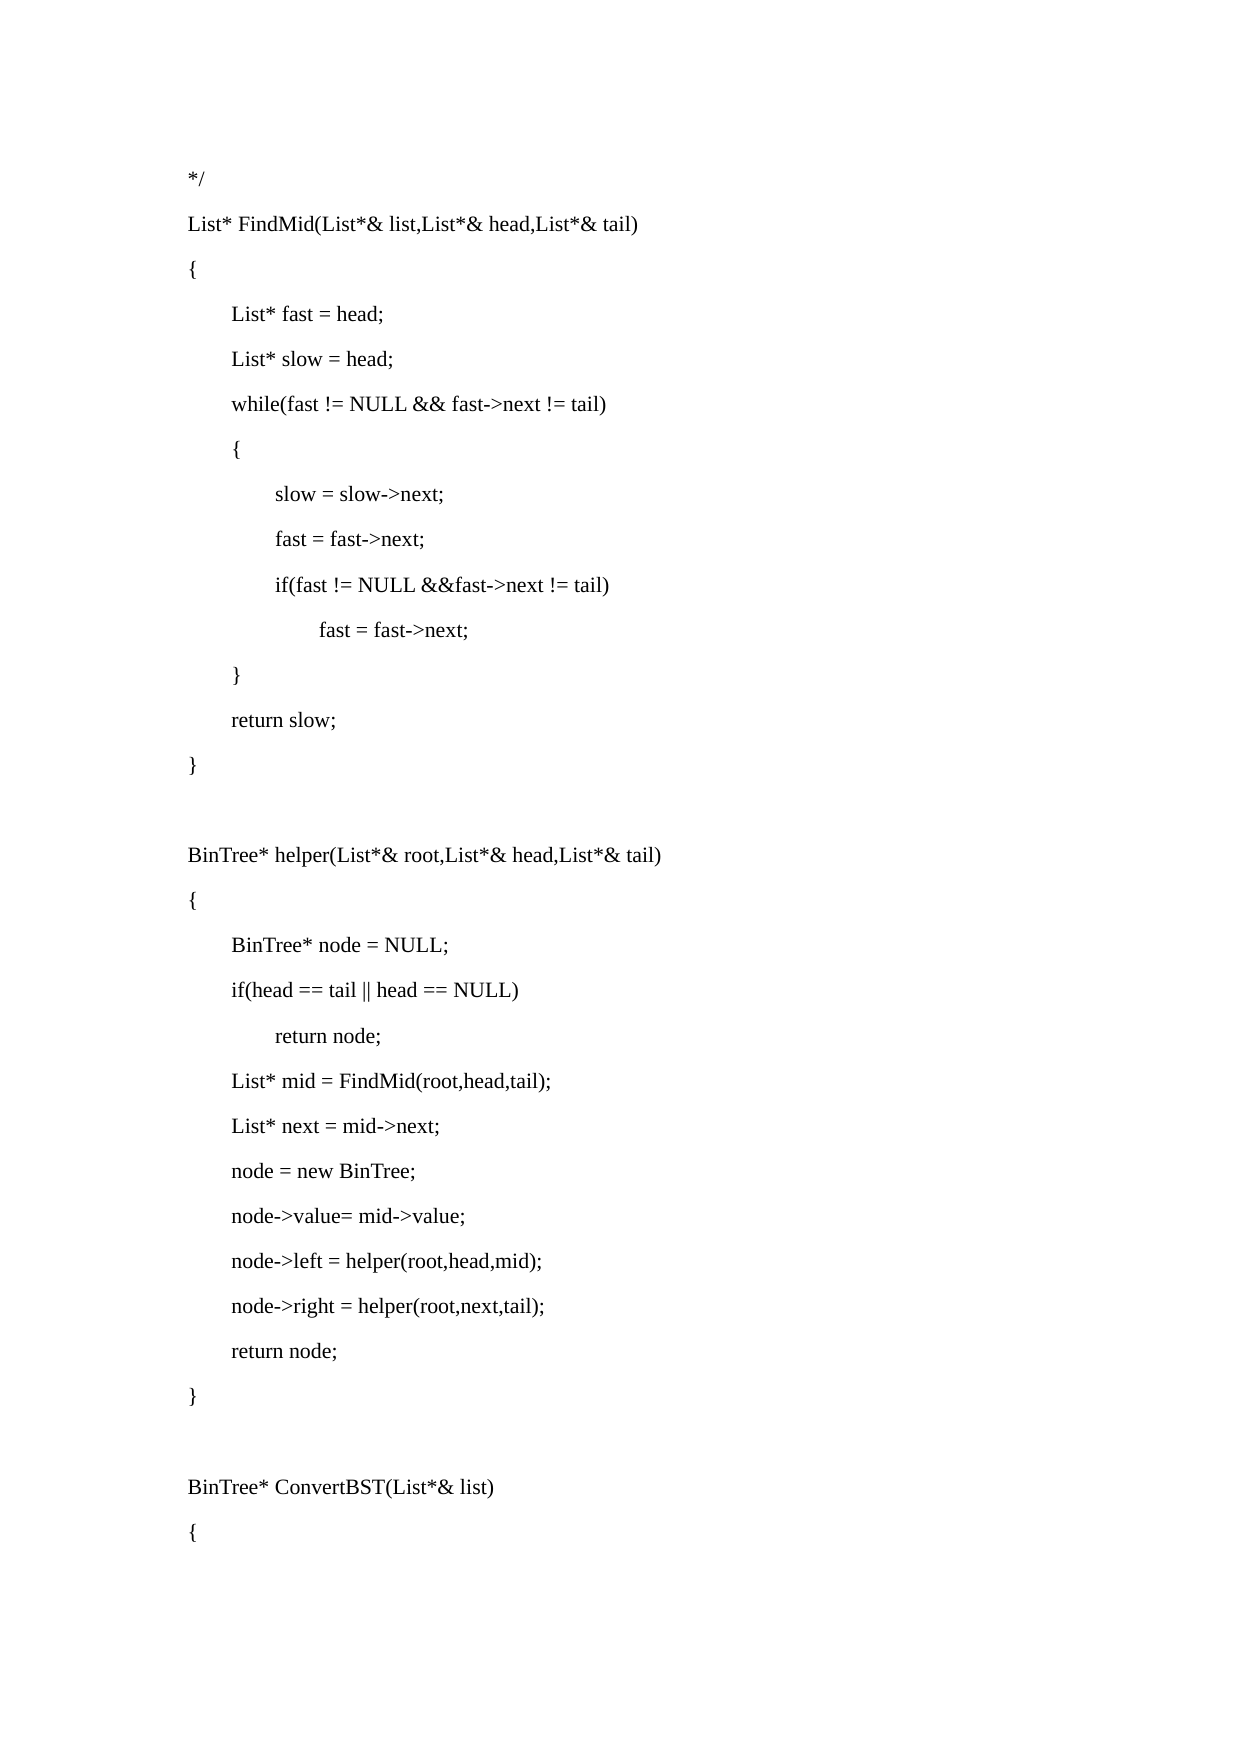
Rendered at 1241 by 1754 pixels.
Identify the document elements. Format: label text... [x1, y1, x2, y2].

text return node; [187, 1335, 1053, 1367]
text node->right = helper(root,next,tail); [187, 1289, 1053, 1322]
text slow = slow->next; [187, 478, 1053, 510]
text fast = fast->next; [187, 613, 1053, 646]
text List* slow = head; [187, 342, 1053, 375]
text BinTree* ConvertBST(List*& list) [187, 1470, 1053, 1502]
text { [187, 433, 1053, 465]
text return slow; [187, 703, 1053, 736]
text BinTree* helper(List*& root,List*& head,List*& tail) [187, 838, 1053, 871]
text fast = fast->next; [187, 523, 1053, 555]
text } [187, 1380, 1053, 1412]
text List* FindMid(List*& list,List*& head,List*& tail) [187, 207, 1053, 239]
text node->left = helper(root,head,mid); [187, 1244, 1053, 1277]
text } [187, 748, 1053, 781]
text } [187, 658, 1053, 691]
text { [187, 884, 1053, 916]
text List* mid = FindMid(root,head,tail); [187, 1064, 1053, 1097]
text node->value= mid->value; [187, 1199, 1053, 1232]
text node = new BinTree; [187, 1154, 1053, 1187]
text List* fast = head; [187, 297, 1053, 330]
text { [187, 1515, 1053, 1548]
text if(head == tail || head == NULL) [187, 974, 1053, 1006]
text if(fast != NULL &&fast->next != tail) [187, 568, 1053, 600]
text BinTree* node = NULL; [187, 929, 1053, 961]
text */ [187, 162, 1053, 194]
text while(fast != NULL && fast->next != tail) [187, 387, 1053, 420]
text return node; [187, 1019, 1053, 1051]
text { [187, 252, 1053, 285]
text List* next = mid->next; [187, 1109, 1053, 1142]
